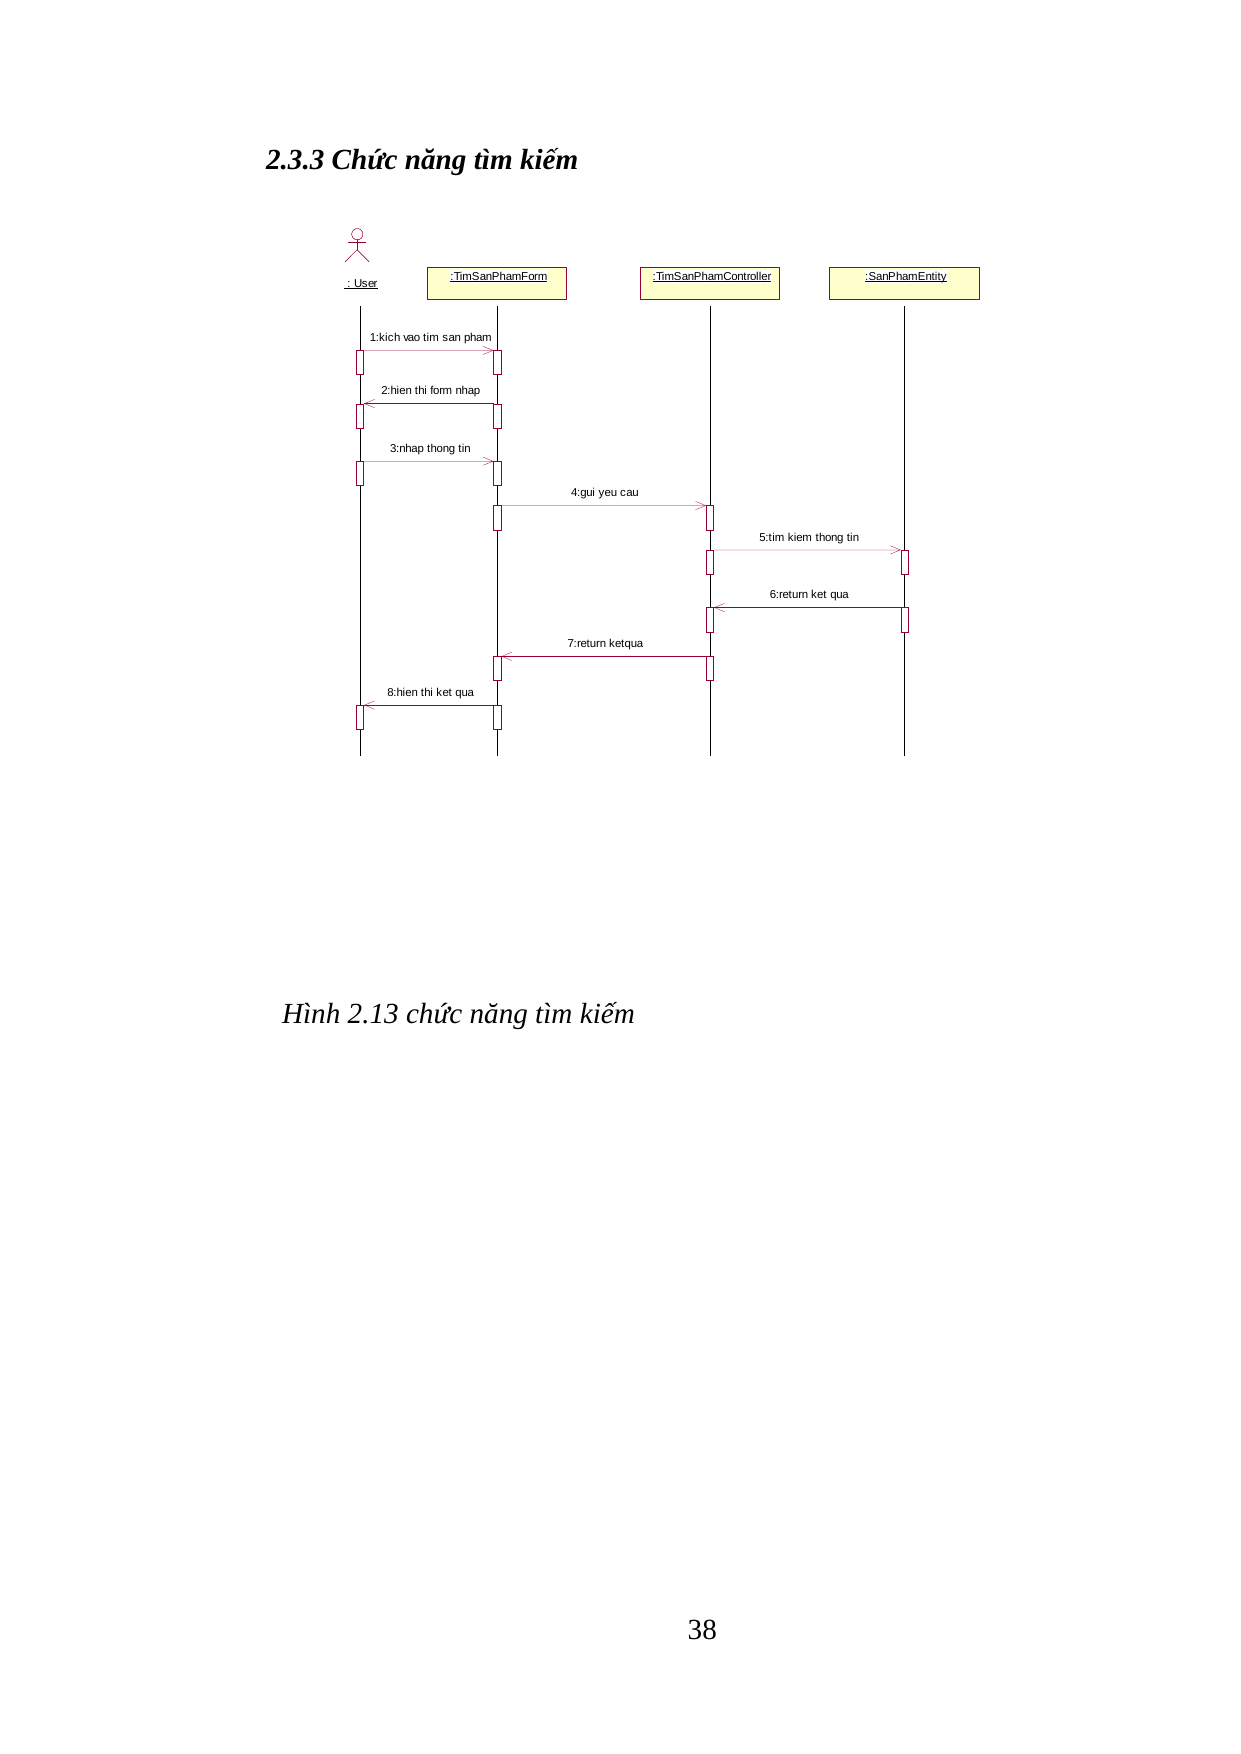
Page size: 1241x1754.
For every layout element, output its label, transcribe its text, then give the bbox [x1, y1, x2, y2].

subtitle Chức năng tìm kiếm [207, 142, 1122, 176]
